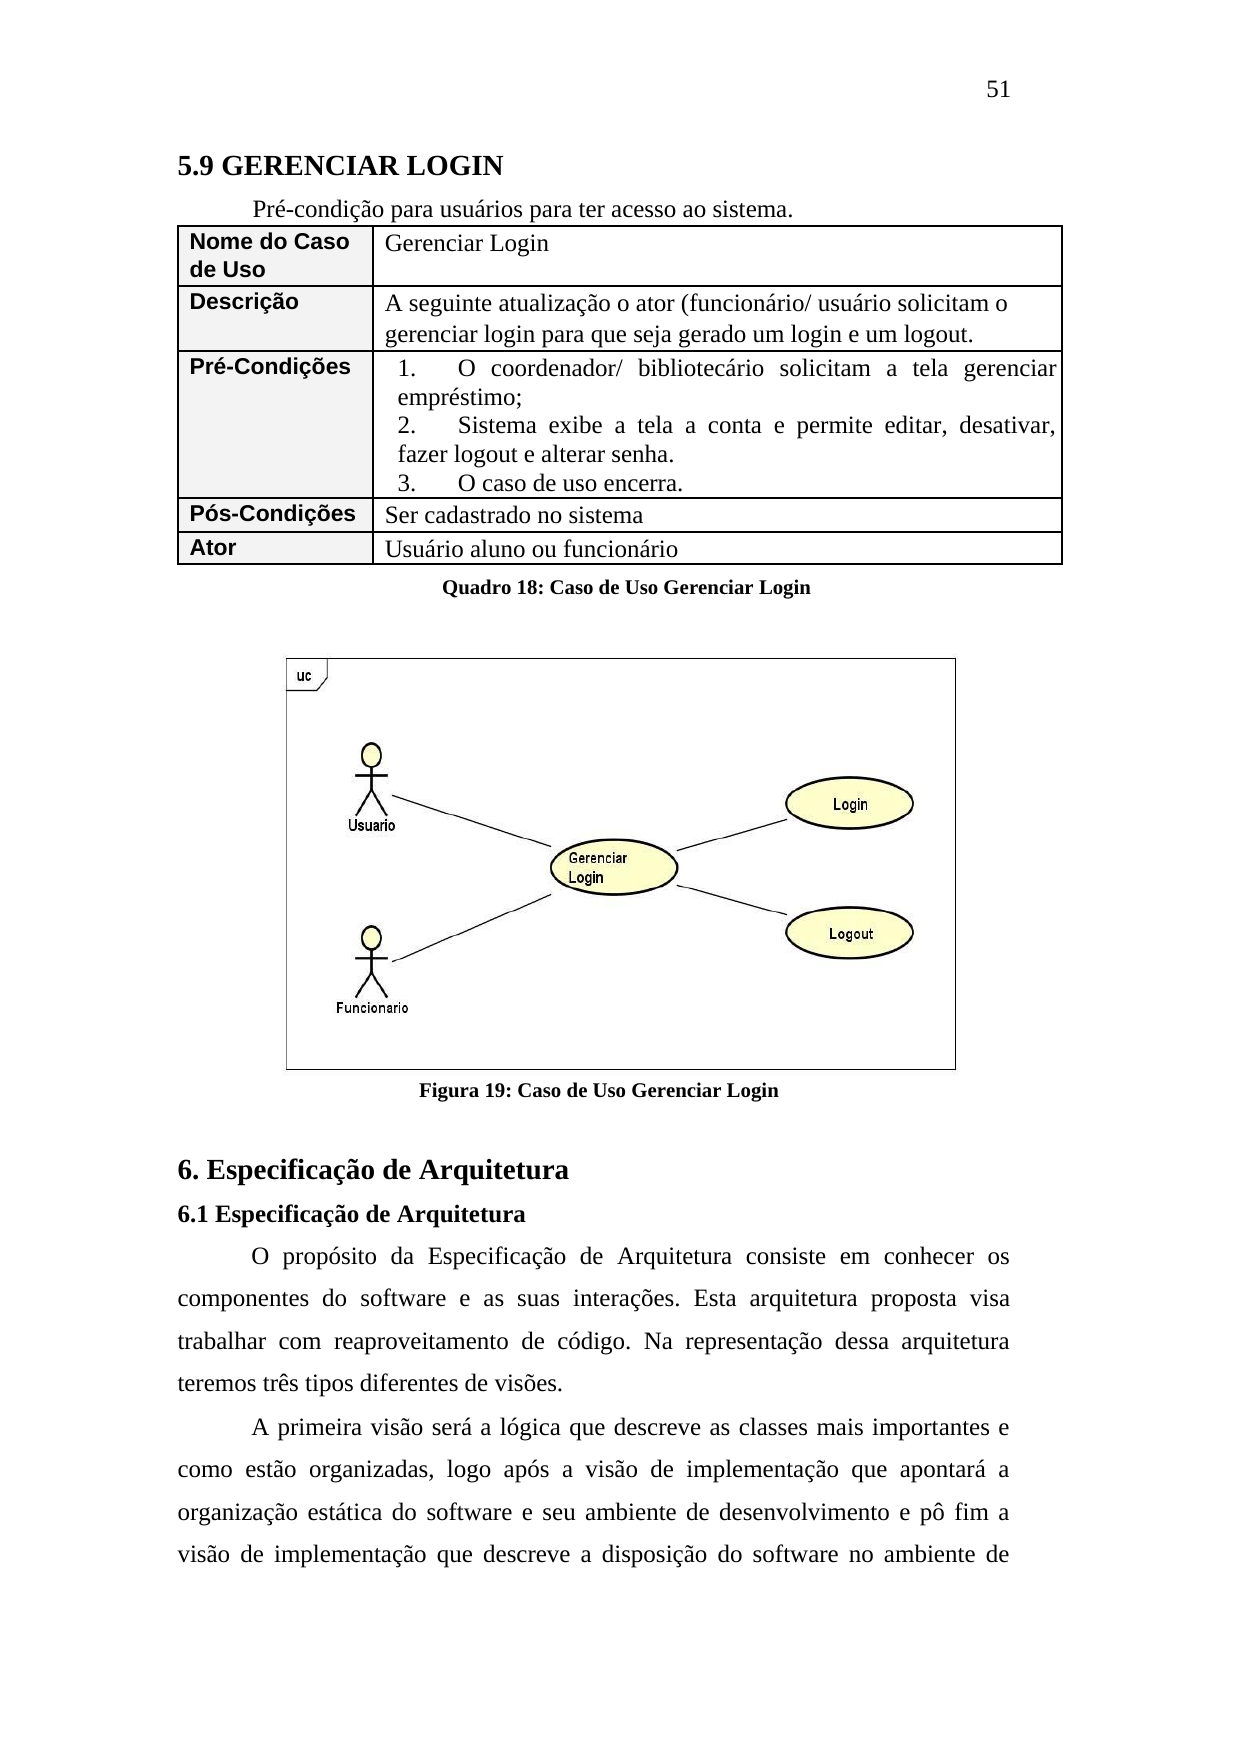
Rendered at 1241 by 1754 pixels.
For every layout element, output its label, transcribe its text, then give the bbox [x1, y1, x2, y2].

table_header Nome do Caso de Uso [179, 227, 372, 285]
text O propósito da Especificação de Arquitetura consiste em conhecer os componentes do software e as suas interações. Esta arquitetura proposta visa trabalhar com reaproveitamento de código. Na representação dessa arquitetura teremos três tipos diferentes de visões. [177, 1241, 1011, 1397]
table_cell A seguinte atualização o ator (funcionário/ usuário solicitam o gerenciar login para que seja gerado um login e um logout. [374, 287, 1061, 350]
table_cell O coordenador/ bibliotecário solicitam a tela gerenciar empréstimo; Sistema exibe a tela a conta e permite editar, desativar, fazer logout e alterar senha. O caso de uso encerra. [374, 352, 1061, 497]
table_cell Ser cadastrado no sistema [374, 499, 1061, 531]
subtitle 5.9 GERENCIAR LOGIN [177, 148, 1063, 181]
text Pré-condição para usuários para ter acesso ao sistema. [252, 194, 1058, 223]
table_cell Pós-Condições [179, 499, 372, 531]
table_cell Descrição [179, 287, 372, 350]
table_header Gerenciar Login [374, 227, 1061, 285]
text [177, 1412, 1011, 1568]
subtitle 6. Especificação de Arquitetura [177, 1152, 1063, 1186]
table_cell Usuário aluno ou funcionário [374, 533, 1061, 563]
table_cell Pré-Condições [179, 352, 372, 497]
picture [275, 645, 965, 1081]
table_cell Ator [179, 533, 372, 563]
subtitle 6.1 Especificação de Arquitetura [177, 1199, 1063, 1228]
